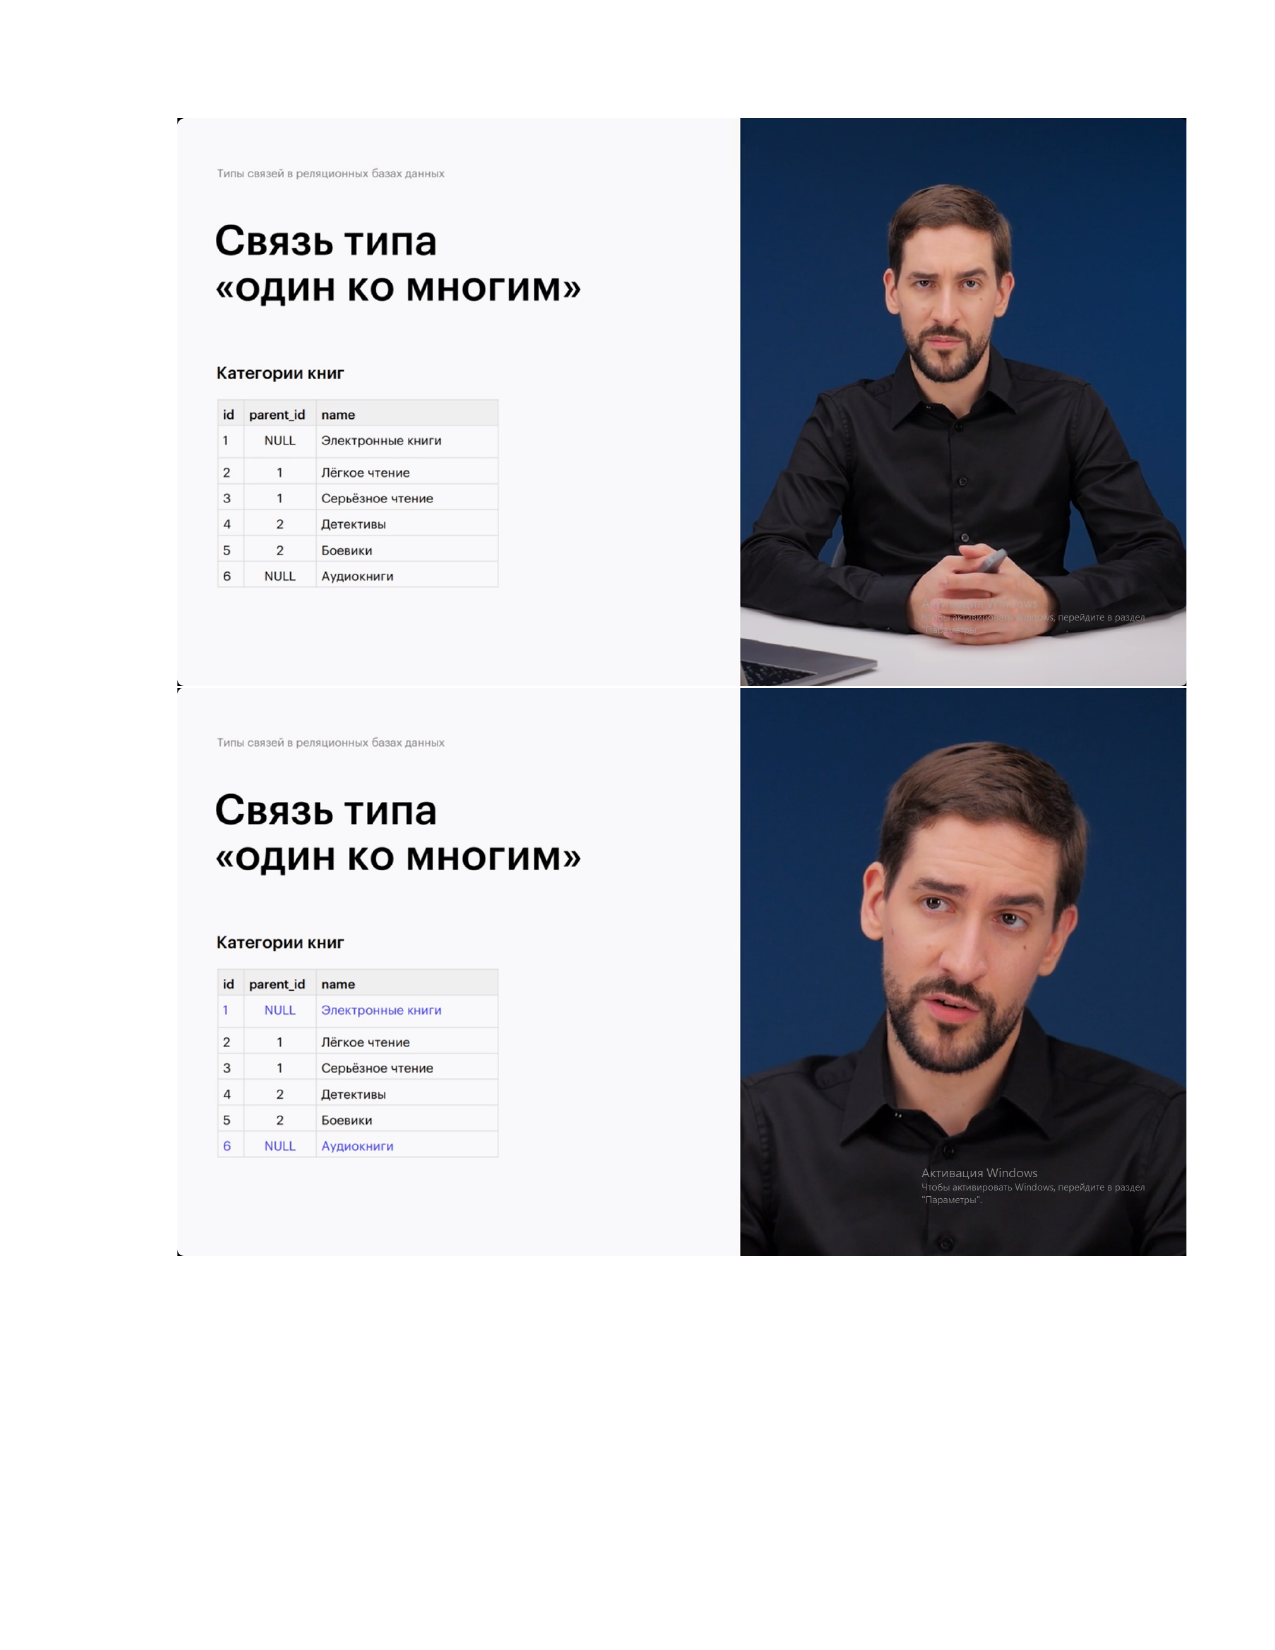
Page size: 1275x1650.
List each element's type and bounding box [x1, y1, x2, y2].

picture [177, 688, 1187, 1256]
picture [177, 118, 1187, 686]
